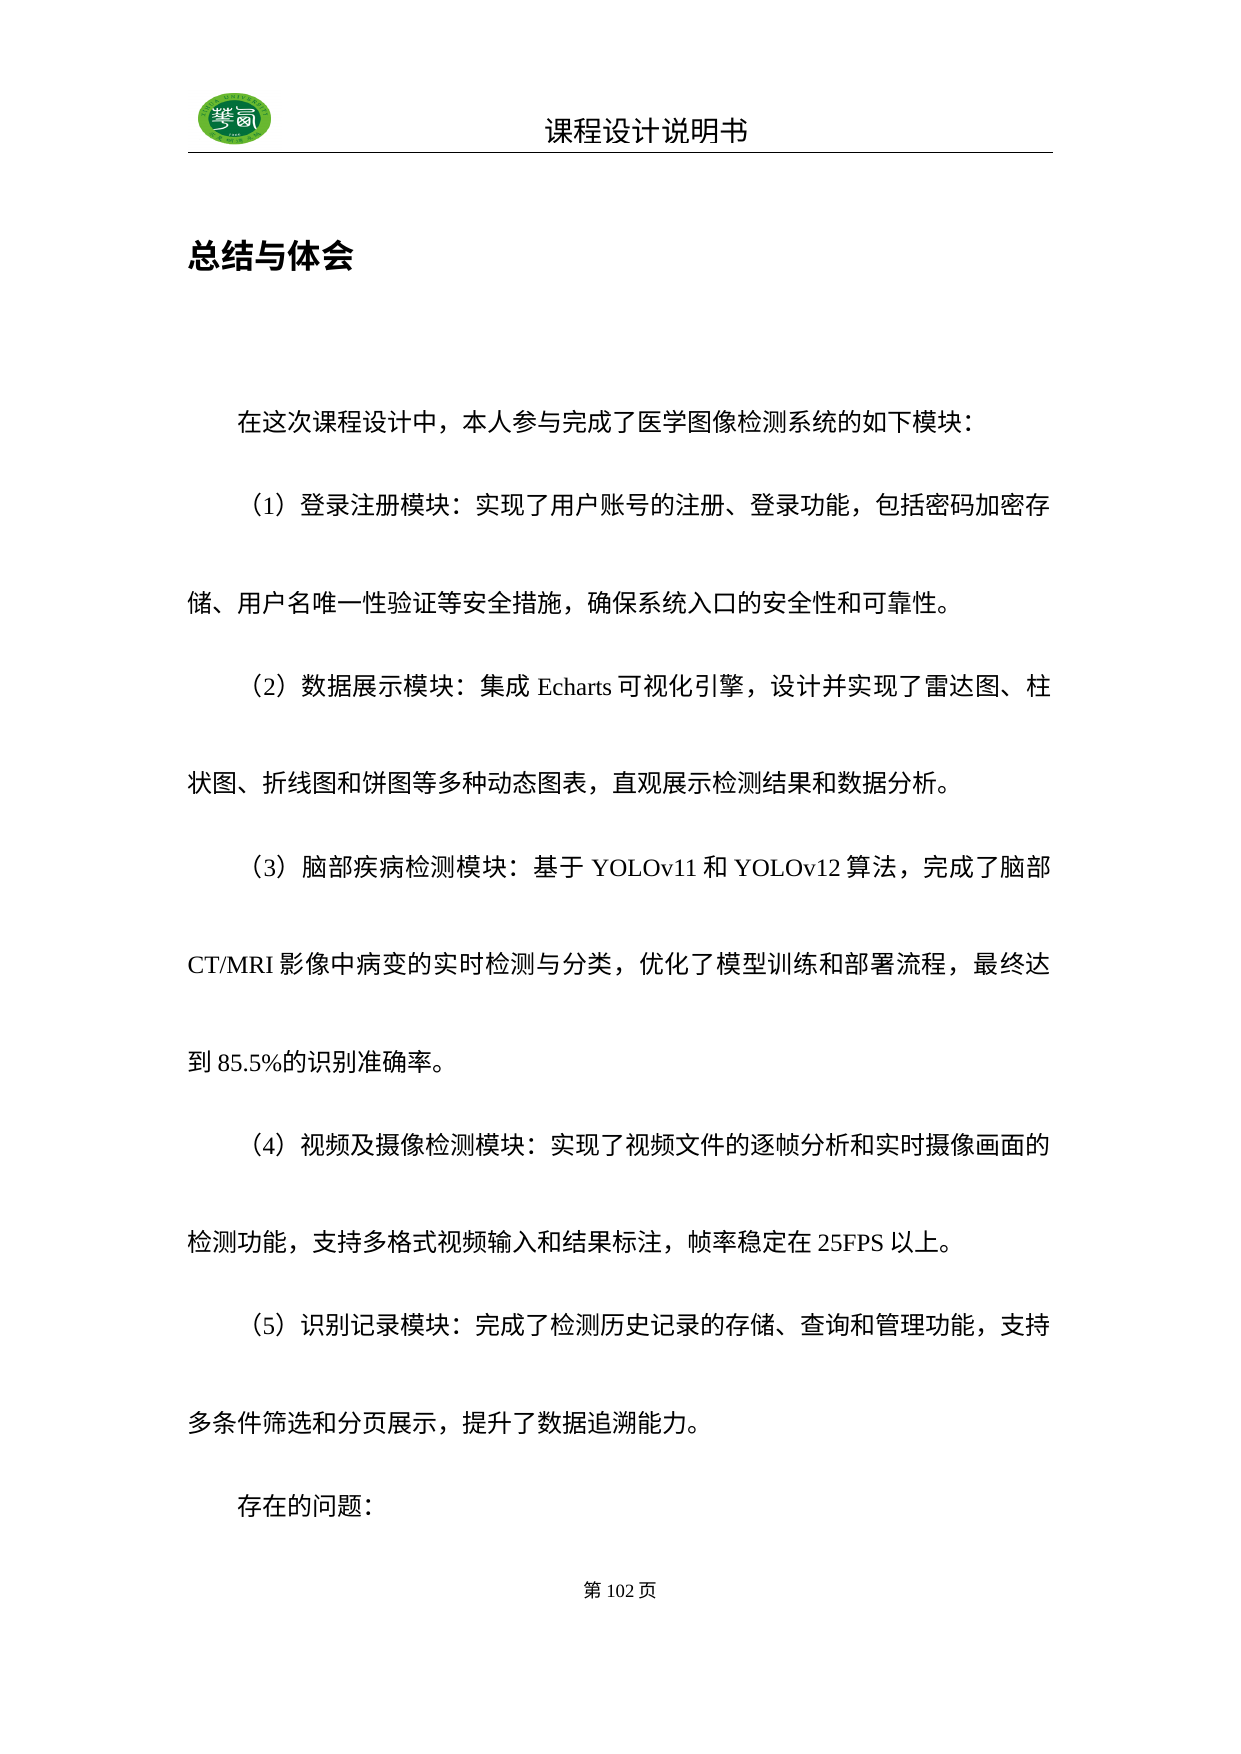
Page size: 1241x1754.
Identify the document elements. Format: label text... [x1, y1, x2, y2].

text （3）脑部疾病检测模块：基于YOLOv11和YOLOv12算法，完成了脑部CT/MRI影像中病变的实时检测与分类，优化了模型训练和部署流程，最终达到85.5%的识别准确率。 [187, 833, 1053, 1093]
text （1）登录注册模块：实现了用户账号的注册、登录功能，包括密码加密存储、用户名唯一性验证等安全措施，确保系统入口的安全性和可靠性。 [187, 471, 1053, 634]
text （2）数据展示模块：集成Echarts可视化引擎，设计并实现了雷达图、柱状图、折线图和饼图等多种动态图表，直观展示检测结果和数据分析。 [187, 652, 1053, 814]
text 存在的问题： [237, 1472, 1053, 1537]
text （5）识别记录模块：完成了检测历史记录的存储、查询和管理功能，支持多条件筛选和分页展示，提升了数据追溯能力。 [187, 1291, 1053, 1454]
subtitle 总结与体会 [187, 221, 1053, 286]
text 在这次课程设计中，本人参与完成了医学图像检测系统的如下模块： [187, 388, 1053, 453]
text （4）视频及摄像检测模块：实现了视频文件的逐帧分析和实时摄像画面的检测功能，支持多格式视频输入和结果标注，帧率稳定在25FPS以上。 [187, 1111, 1053, 1273]
picture [187, 88, 282, 150]
